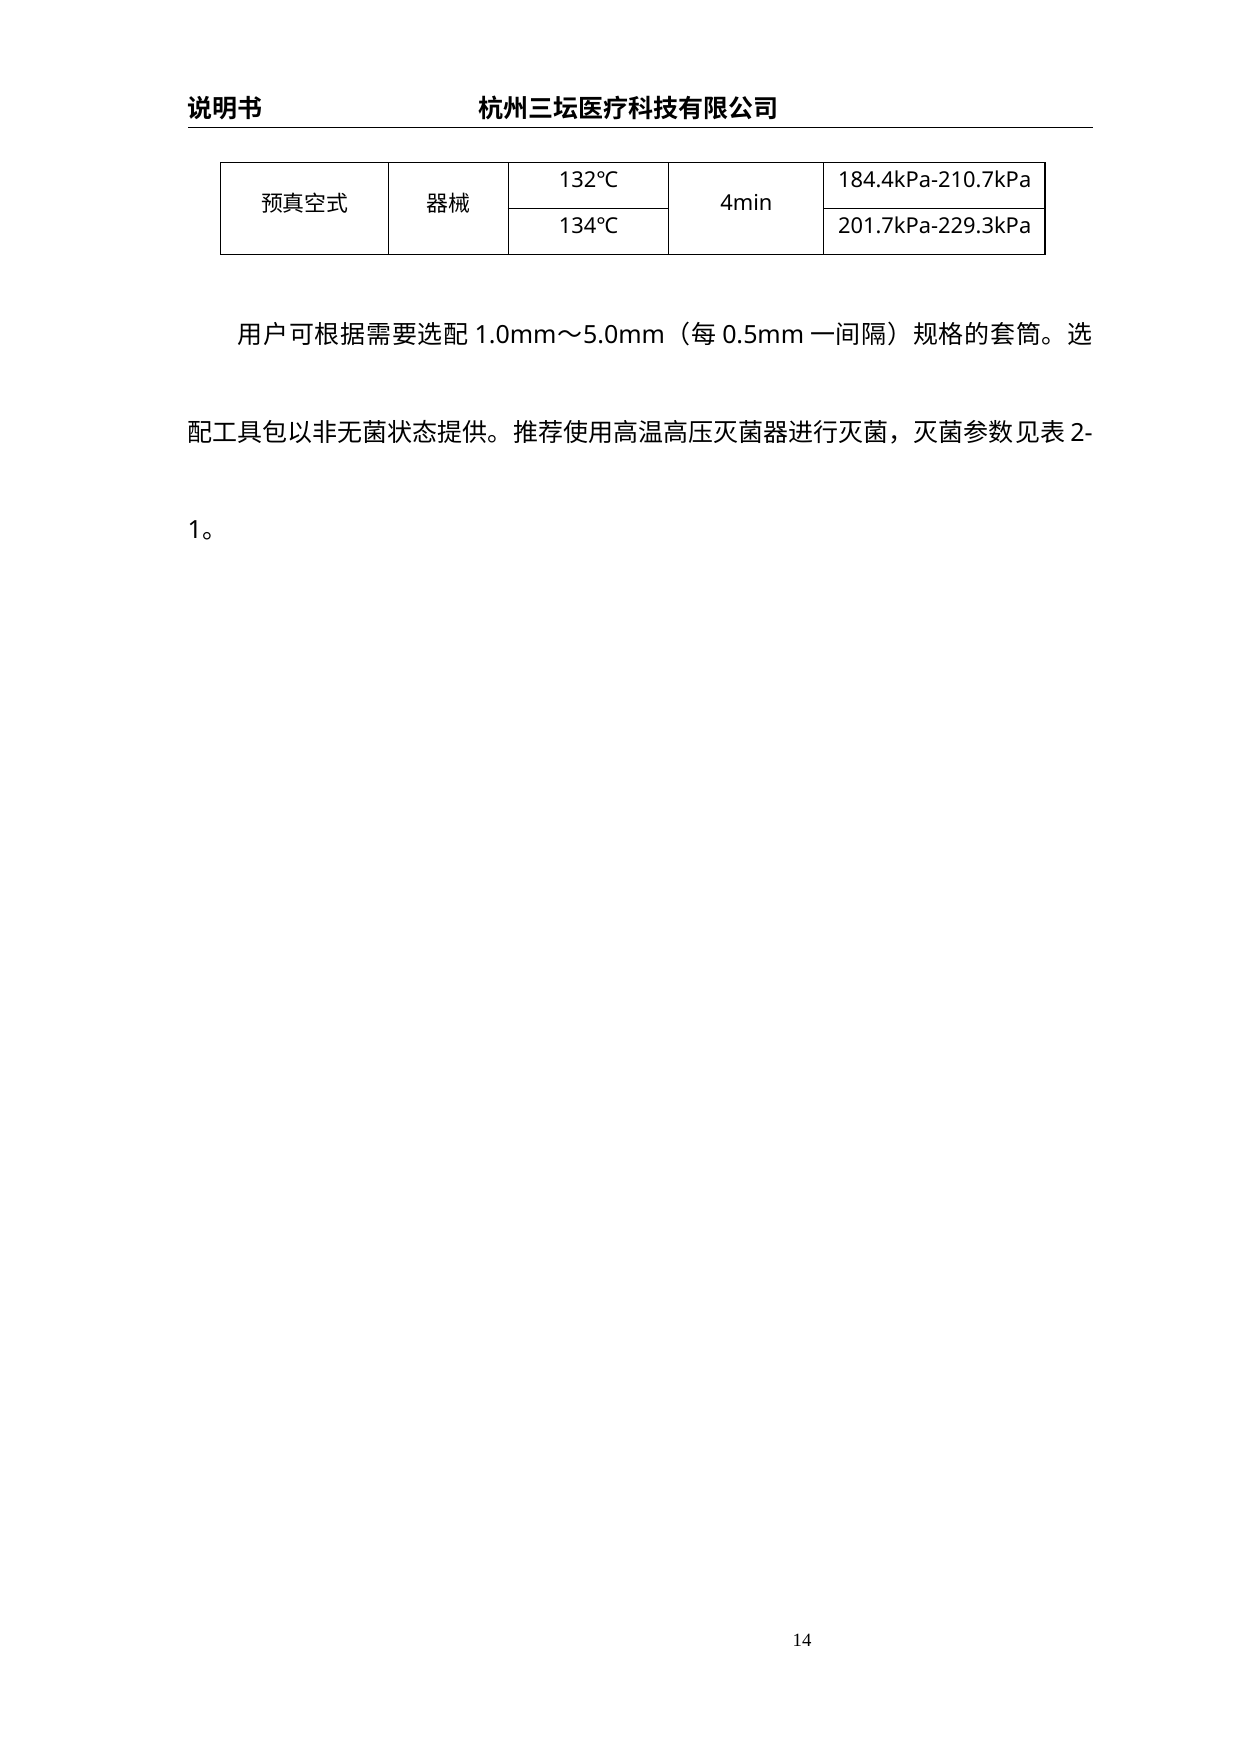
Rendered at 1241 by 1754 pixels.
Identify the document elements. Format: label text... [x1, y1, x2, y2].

table_cell 器械 [389, 163, 508, 254]
table_cell 184.4kPa-210.7kPa [824, 163, 1044, 208]
table_cell 132℃ [509, 163, 668, 208]
text 用户可根据需要选配1.0mm～5.0mm（每0.5mm一间隔）规格的套筒。选配工具包以非无菌状态提供。推荐使用高温高压灭菌器进行灭菌，灭菌参数见表2-1。 [187, 300, 1093, 560]
table_cell 134℃ [509, 209, 668, 254]
table_cell 4min [669, 163, 823, 254]
table_cell 201.7kPa-229.3kPa [824, 209, 1044, 254]
table_cell 预真空式 [221, 163, 388, 254]
